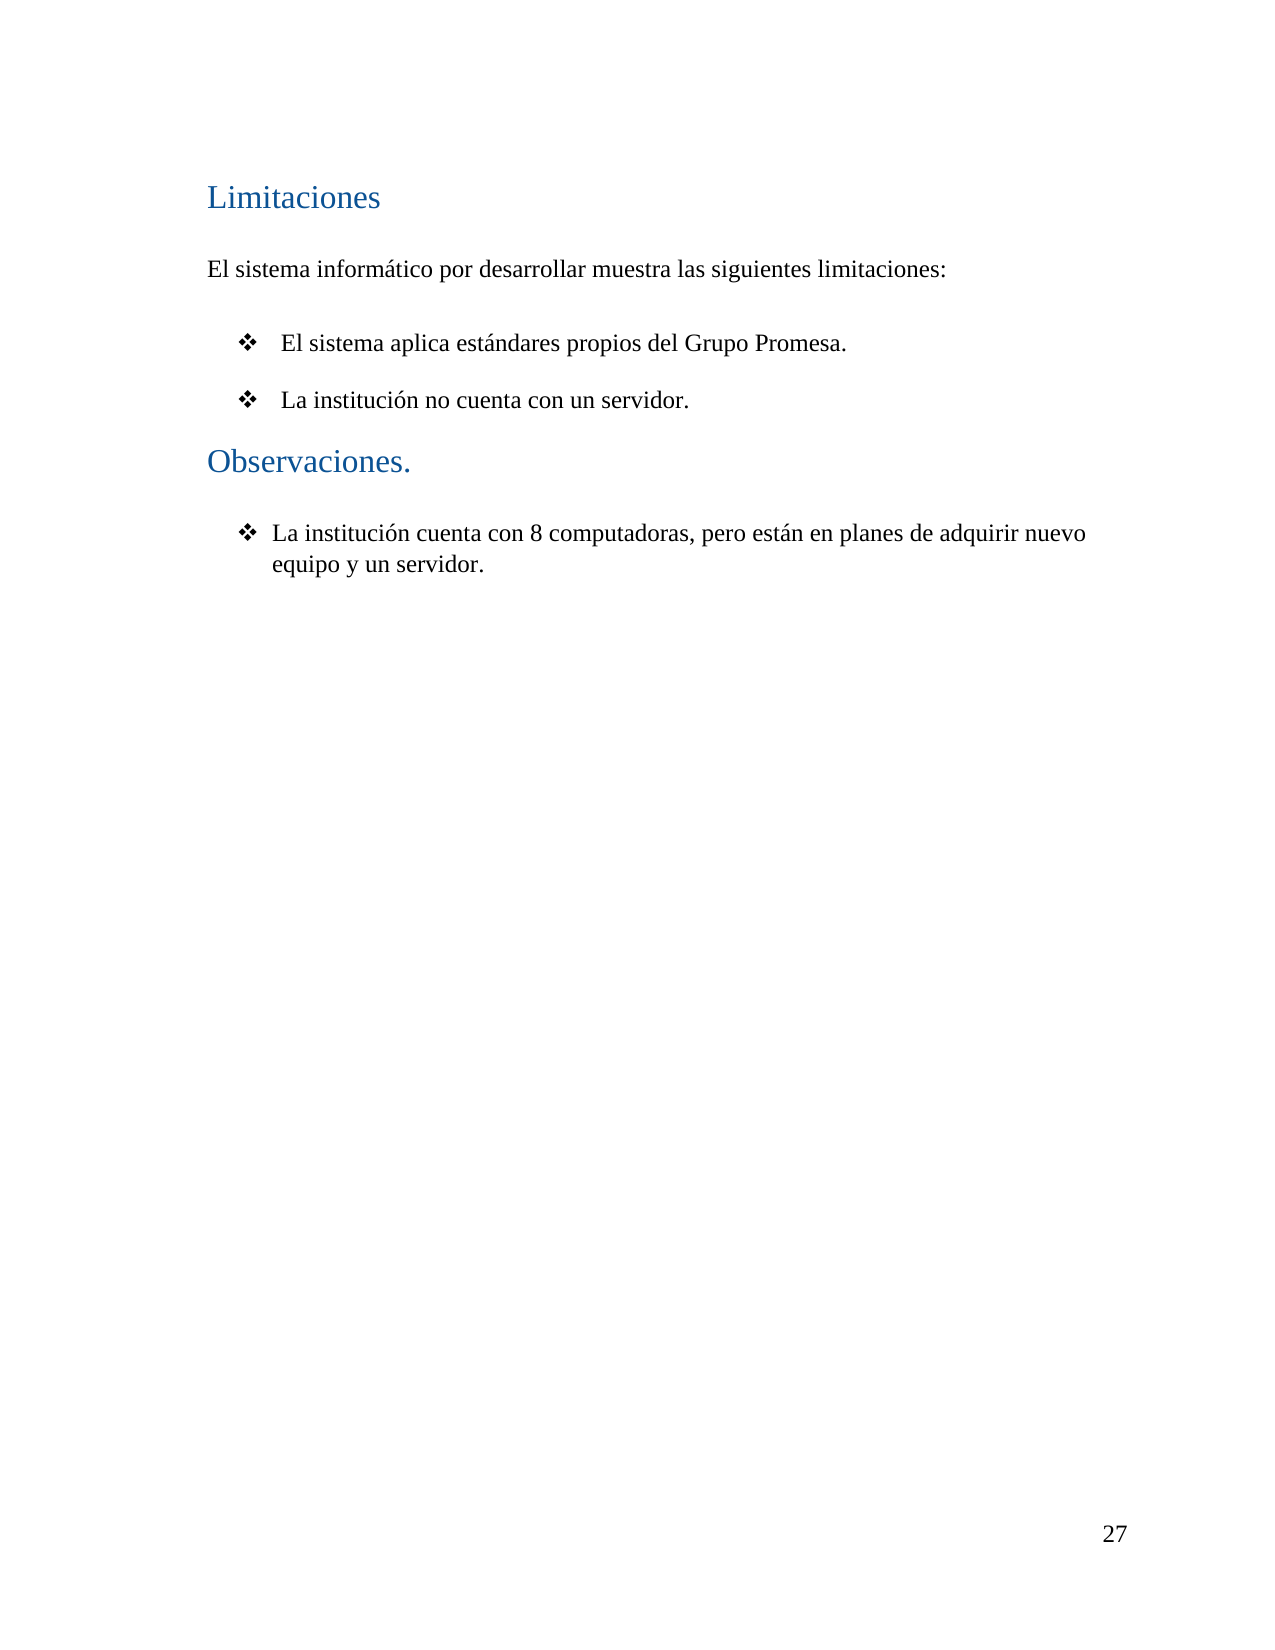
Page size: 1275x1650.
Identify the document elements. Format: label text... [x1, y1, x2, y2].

text El sistema informático por desarrollar muestra las siguientes limitaciones: [207, 254, 1127, 283]
list La institución no cuenta con un servidor. [236, 386, 1127, 414]
text Limitaciones [207, 177, 1127, 216]
list El sistema aplica estándares propios del Grupo Promesa. [236, 328, 1127, 357]
text Observaciones. [207, 442, 1127, 480]
list La institución cuenta con 8 computadoras, pero están en planes de adquirir nuevo equipo y un servidor. [236, 518, 1127, 578]
